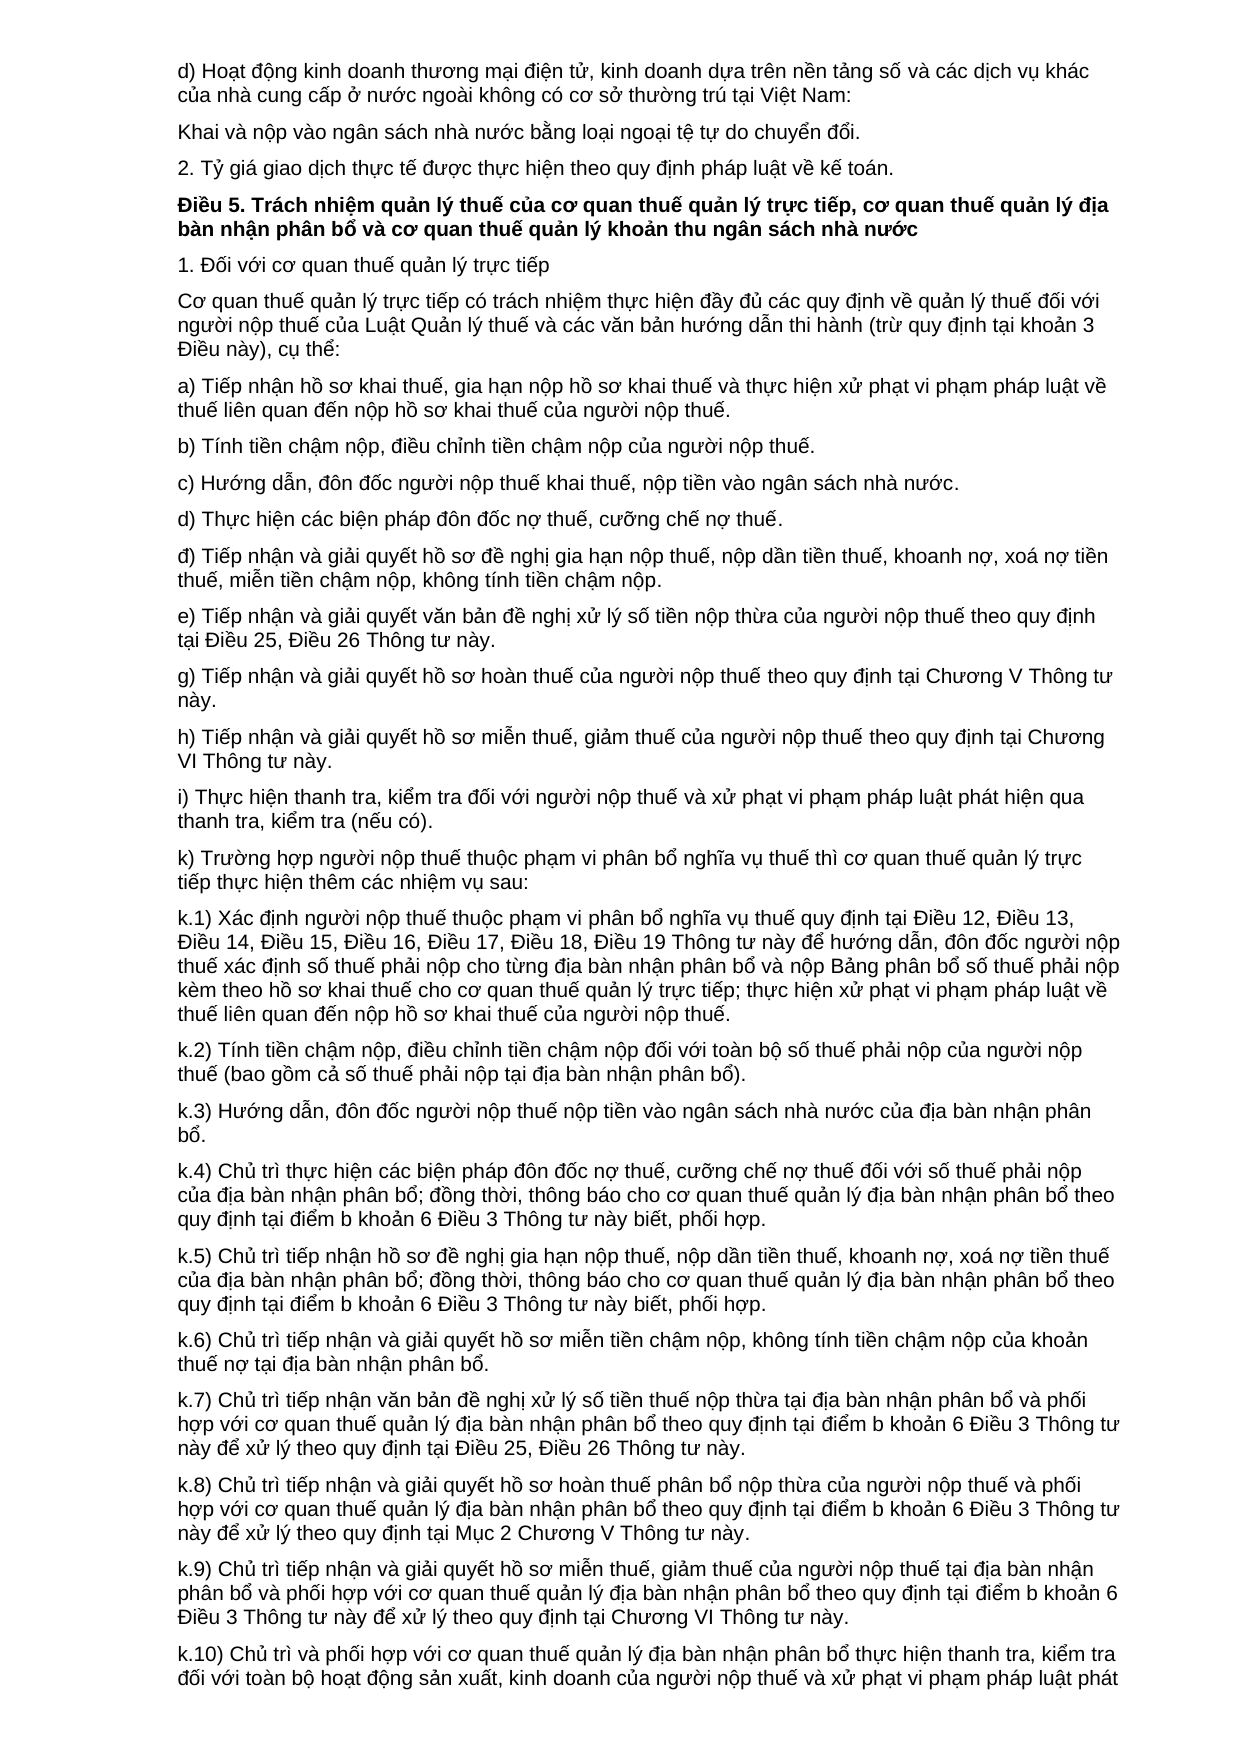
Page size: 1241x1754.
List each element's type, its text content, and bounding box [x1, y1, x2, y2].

text Khai và nộp vào ngân sách nhà nước bằng loại ngoại tệ tự do chuyển đổi. [177, 119, 1122, 143]
text k.1) Xác định người nộp thuế thuộc phạm vi phân bổ nghĩa vụ thuế quy định tại Điều 12, Điều 13, Điều 14, Điều 15, Điều 16, Điều 17, Điều 18, Điều 19 Thông tư này để hướng dẫn, đôn đốc người nộp thuế xác định số thuế phải nộp cho từng địa bàn nhận phân bổ và nộp Bảng phân bổ số thuế phải nộp kèm theo hồ sơ khai thuế cho cơ quan thuế quản lý trực tiếp; thực hiện xử phạt vi phạm pháp luật về thuế liên quan đến nộp hồ sơ khai thuế của người nộp thuế. [177, 906, 1122, 1026]
text d) Thực hiện các biện pháp đôn đốc nợ thuế, cưỡng chế nợ thuế. [177, 507, 1122, 531]
text h) Tiếp nhận và giải quyết hồ sơ miễn thuế, giảm thuế của người nộp thuế theo quy định tại Chương VI Thông tư này. [177, 725, 1122, 773]
text c) Hướng dẫn, đôn đốc người nộp thuế khai thuế, nộp tiền vào ngân sách nhà nước. [177, 471, 1122, 494]
text k.9) Chủ trì tiếp nhận và giải quyết hồ sơ miễn thuế, giảm thuế của người nộp thuế tại địa bàn nhận phân bổ và phối hợp với cơ quan thuế quản lý địa bàn nhận phân bổ theo quy định tại điểm b khoản 6 Điều 3 Thông tư này để xử lý theo quy định tại Chương VI Thông tư này. [177, 1557, 1122, 1629]
text k) Trường hợp người nộp thuế thuộc phạm vi phân bổ nghĩa vụ thuế thì cơ quan thuế quản lý trực tiếp thực hiện thêm các nhiệm vụ sau: [177, 846, 1122, 893]
text k.2) Tính tiền chậm nộp, điều chỉnh tiền chậm nộp đối với toàn bộ số thuế phải nộp của người nộp thuế (bao gồm cả số thuế phải nộp tại địa bàn nhận phân bổ). [177, 1038, 1122, 1086]
text k.4) Chủ trì thực hiện các biện pháp đôn đốc nợ thuế, cưỡng chế nợ thuế đối với số thuế phải nộp của địa bàn nhận phân bổ; đồng thời, thông báo cho cơ quan thuế quản lý địa bàn nhận phân bổ theo quy định tại điểm b khoản 6 Điều 3 Thông tư này biết, phối hợp. [177, 1159, 1122, 1231]
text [177, 1641, 1122, 1689]
text i) Thực hiện thanh tra, kiểm tra đối với người nộp thuế và xử phạt vi phạm pháp luật phát hiện qua thanh tra, kiểm tra (nếu có). [177, 785, 1122, 833]
text a) Tiếp nhận hồ sơ khai thuế, gia hạn nộp hồ sơ khai thuế và thực hiện xử phạt vi phạm pháp luật về thuế liên quan đến nộp hồ sơ khai thuế của người nộp thuế. [177, 374, 1122, 422]
text e) Tiếp nhận và giải quyết văn bản đề nghị xử lý số tiền nộp thừa của người nộp thuế theo quy định tại Điều 25, Điều 26 Thông tư này. [177, 604, 1122, 652]
text k.5) Chủ trì tiếp nhận hồ sơ đề nghị gia hạn nộp thuế, nộp dần tiền thuế, khoanh nợ, xoá nợ tiền thuế của địa bàn nhận phân bổ; đồng thời, thông báo cho cơ quan thuế quản lý địa bàn nhận phân bổ theo quy định tại điểm b khoản 6 Điều 3 Thông tư này biết, phối hợp. [177, 1243, 1122, 1315]
text d) Hoạt động kinh doanh thương mại điện tử, kinh doanh dựa trên nền tảng số và các dịch vụ khác của nhà cung cấp ở nước ngoài không có cơ sở thường trú tại Việt Nam: [177, 59, 1122, 107]
text b) Tính tiền chậm nộp, điều chỉnh tiền chậm nộp của người nộp thuế. [177, 434, 1122, 458]
text k.7) Chủ trì tiếp nhận văn bản đề nghị xử lý số tiền thuế nộp thừa tại địa bàn nhận phân bổ và phối hợp với cơ quan thuế quản lý địa bàn nhận phân bổ theo quy định tại điểm b khoản 6 Điều 3 Thông tư này để xử lý theo quy định tại Điều 25, Điều 26 Thông tư này. [177, 1388, 1122, 1460]
text Cơ quan thuế quản lý trực tiếp có trách nhiệm thực hiện đầy đủ các quy định về quản lý thuế đối với người nộp thuế của Luật Quản lý thuế và các văn bản hướng dẫn thi hành (trừ quy định tại khoản 3 Điều này), cụ thể: [177, 289, 1122, 361]
text 1. Đối với cơ quan thuế quản lý trực tiếp [177, 253, 1122, 277]
text g) Tiếp nhận và giải quyết hồ sơ hoàn thuế của người nộp thuế theo quy định tại Chương V Thông tư này. [177, 664, 1122, 712]
text k.8) Chủ trì tiếp nhận và giải quyết hồ sơ hoàn thuế phân bổ nộp thừa của người nộp thuế và phối hợp với cơ quan thuế quản lý địa bàn nhận phân bổ theo quy định tại điểm b khoản 6 Điều 3 Thông tư này để xử lý theo quy định tại Mục 2 Chương V Thông tư này. [177, 1473, 1122, 1544]
subtitle Điều 5. Trách nhiệm quản lý thuế của cơ quan thuế quản lý trực tiếp, cơ quan thuế quản lý địa bàn nhận phân bổ và cơ quan thuế quản lý khoản thu ngân sách nhà nước [177, 192, 1122, 240]
text đ) Tiếp nhận và giải quyết hồ sơ đề nghị gia hạn nộp thuế, nộp dần tiền thuế, khoanh nợ, xoá nợ tiền thuế, miễn tiền chậm nộp, không tính tiền chậm nộp. [177, 543, 1122, 591]
text k.6) Chủ trì tiếp nhận và giải quyết hồ sơ miễn tiền chậm nộp, không tính tiền chậm nộp của khoản thuế nợ tại địa bàn nhận phân bổ. [177, 1328, 1122, 1376]
text k.3) Hướng dẫn, đôn đốc người nộp thuế nộp tiền vào ngân sách nhà nước của địa bàn nhận phân bổ. [177, 1099, 1122, 1147]
text 2. Tỷ giá giao dịch thực tế được thực hiện theo quy định pháp luật về kế toán. [177, 156, 1122, 180]
